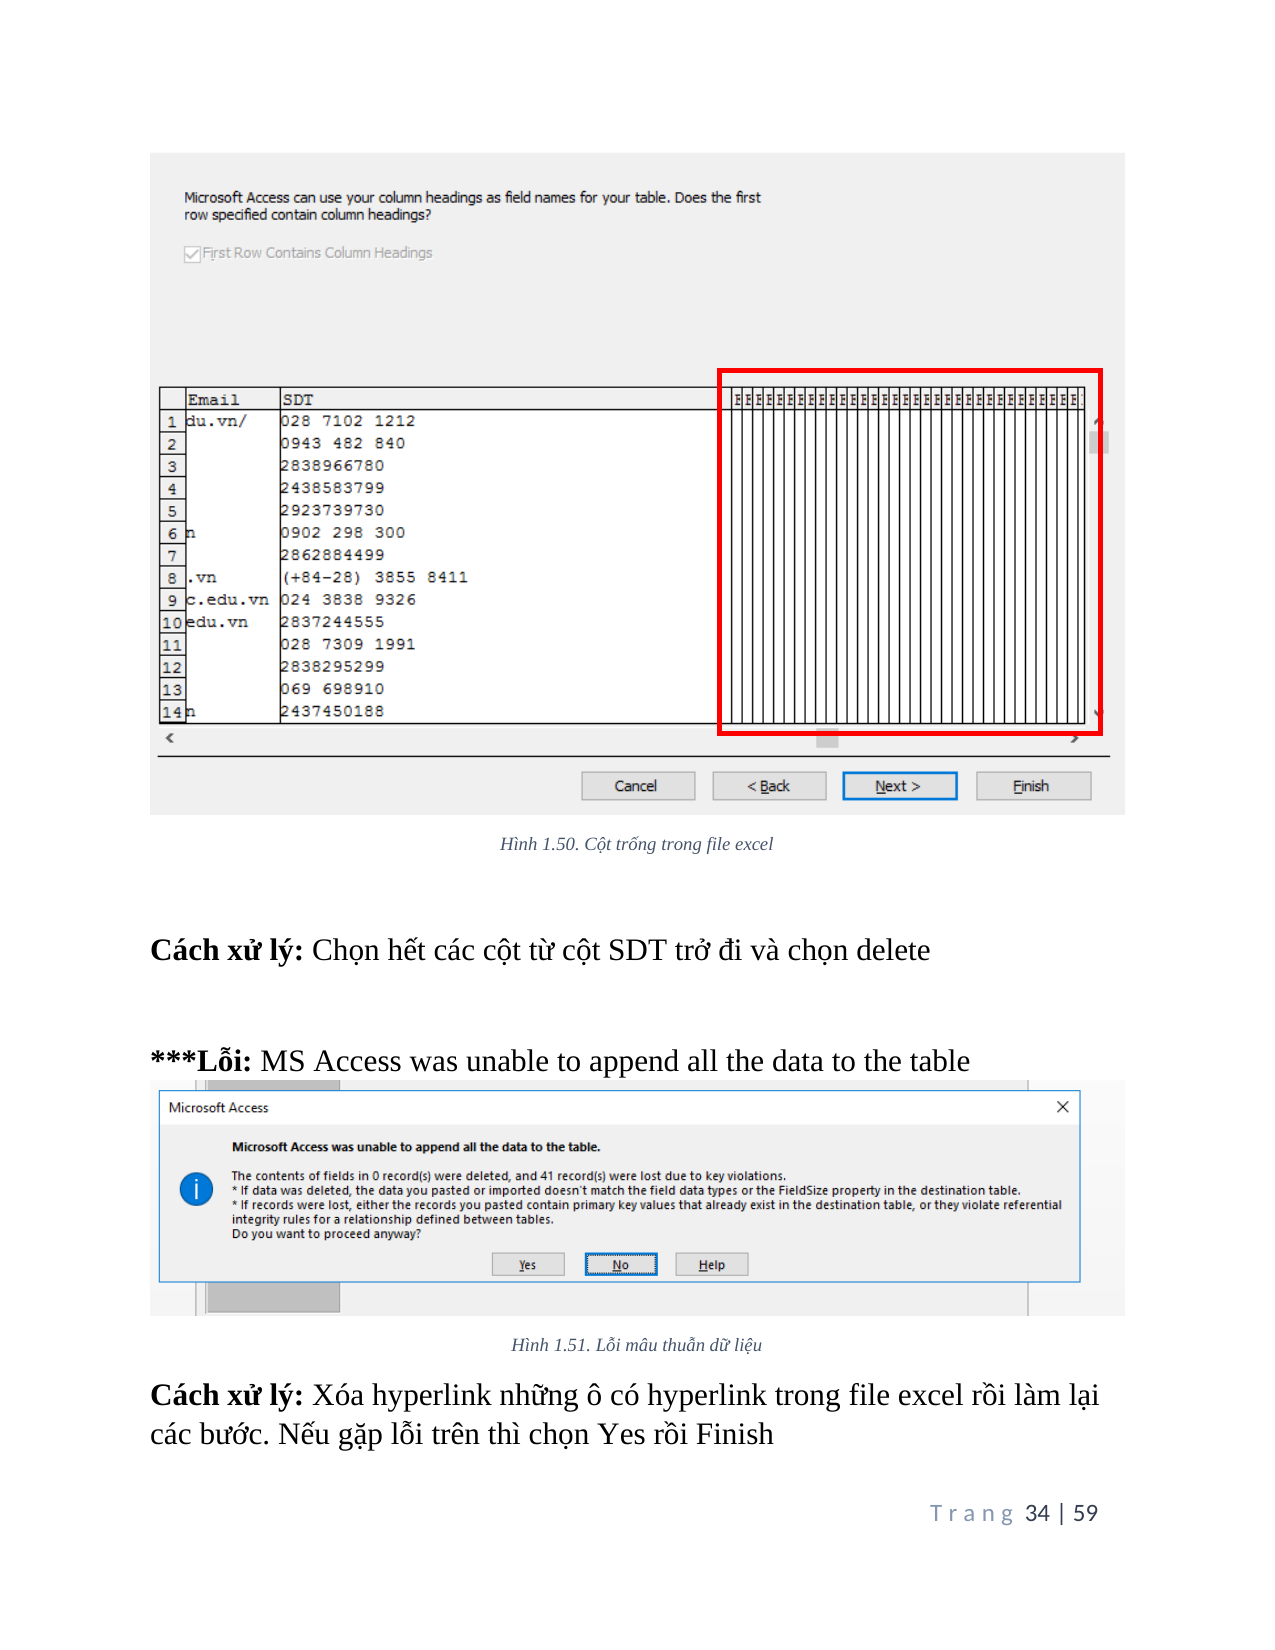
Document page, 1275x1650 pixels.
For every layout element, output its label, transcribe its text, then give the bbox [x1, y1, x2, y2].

text Cách xử lý: Xóa hyperlink những ô có hyperlink trong file excel rồi làm lại các bước. Nếu gặp lỗi trên thì chọn Yes rồi Finish [150, 1377, 1125, 1451]
text Cách xử lý: Chọn hết các cột từ cột SDT trở đi và chọn delete [150, 931, 1125, 967]
picture [150, 1080, 1125, 1316]
text ***Lỗi: MS Access was unable to append all the data to the table [150, 1042, 1125, 1080]
picture [150, 150, 1125, 815]
